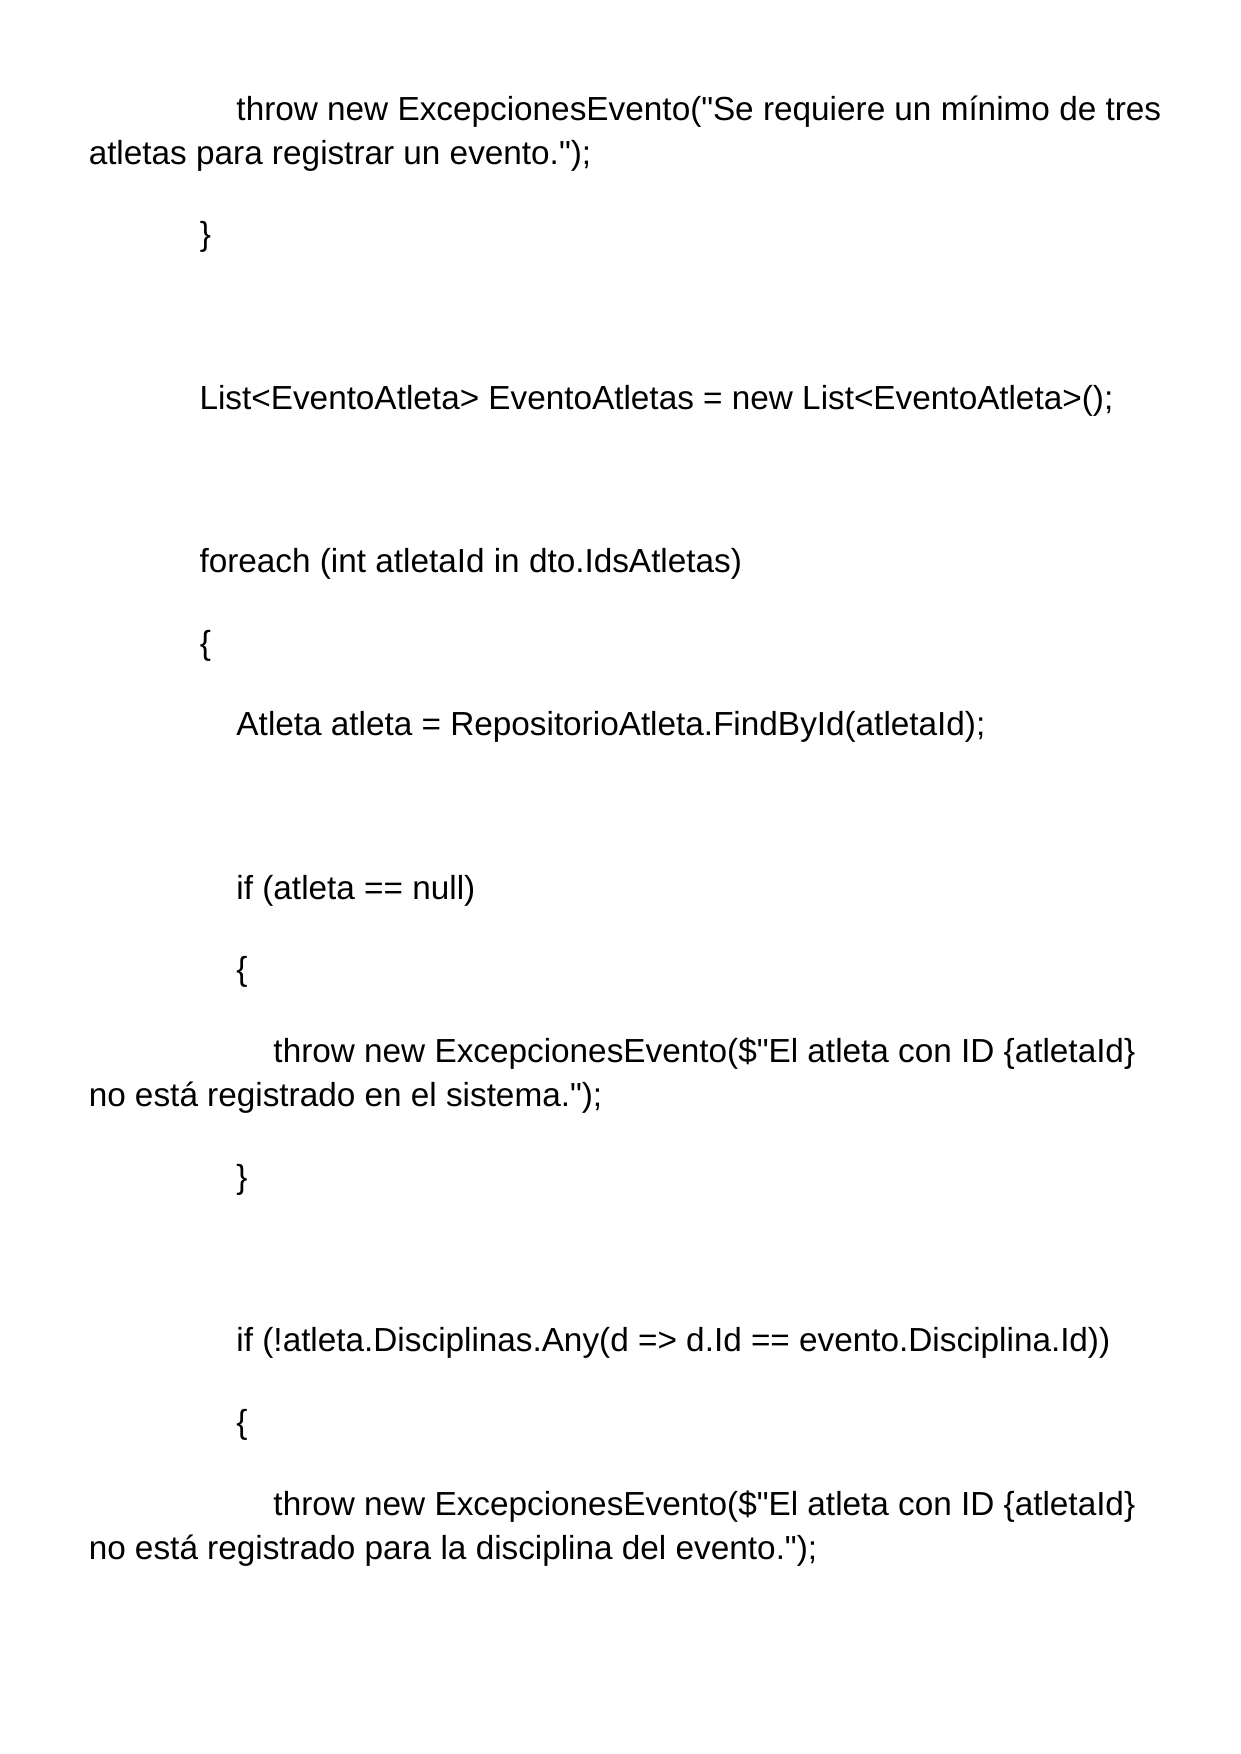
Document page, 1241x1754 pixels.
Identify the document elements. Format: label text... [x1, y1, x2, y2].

subtitle if (atleta == null) [88, 868, 1169, 906]
subtitle if (!atleta.Disciplinas.Any(d => d.Id == evento.Disciplina.Id)) [88, 1320, 1169, 1359]
subtitle throw new ExcepcionesEvento($"El atleta con ID {atletaId} no está registrado en el sistema."); [88, 1031, 1169, 1114]
subtitle } [88, 1157, 1169, 1195]
subtitle Atleta atleta = RepositorioAtleta.FindById(atletaId); [88, 704, 1169, 743]
subtitle List<EventoAtleta> EventoAtletas = new List<EventoAtleta>(); [88, 378, 1169, 416]
subtitle { [88, 949, 1169, 988]
subtitle { [88, 623, 1169, 661]
subtitle throw new ExcepcionesEvento("Se requiere un mínimo de tres atletas para registrar un evento."); [88, 88, 1169, 171]
subtitle } [88, 214, 1169, 253]
subtitle throw new ExcepcionesEvento($"El atleta con ID {atletaId} no está registrado para la disciplina del evento."); [88, 1483, 1169, 1566]
subtitle { [88, 1402, 1169, 1440]
subtitle foreach (int atletaId in dto.IdsAtletas) [88, 541, 1169, 579]
